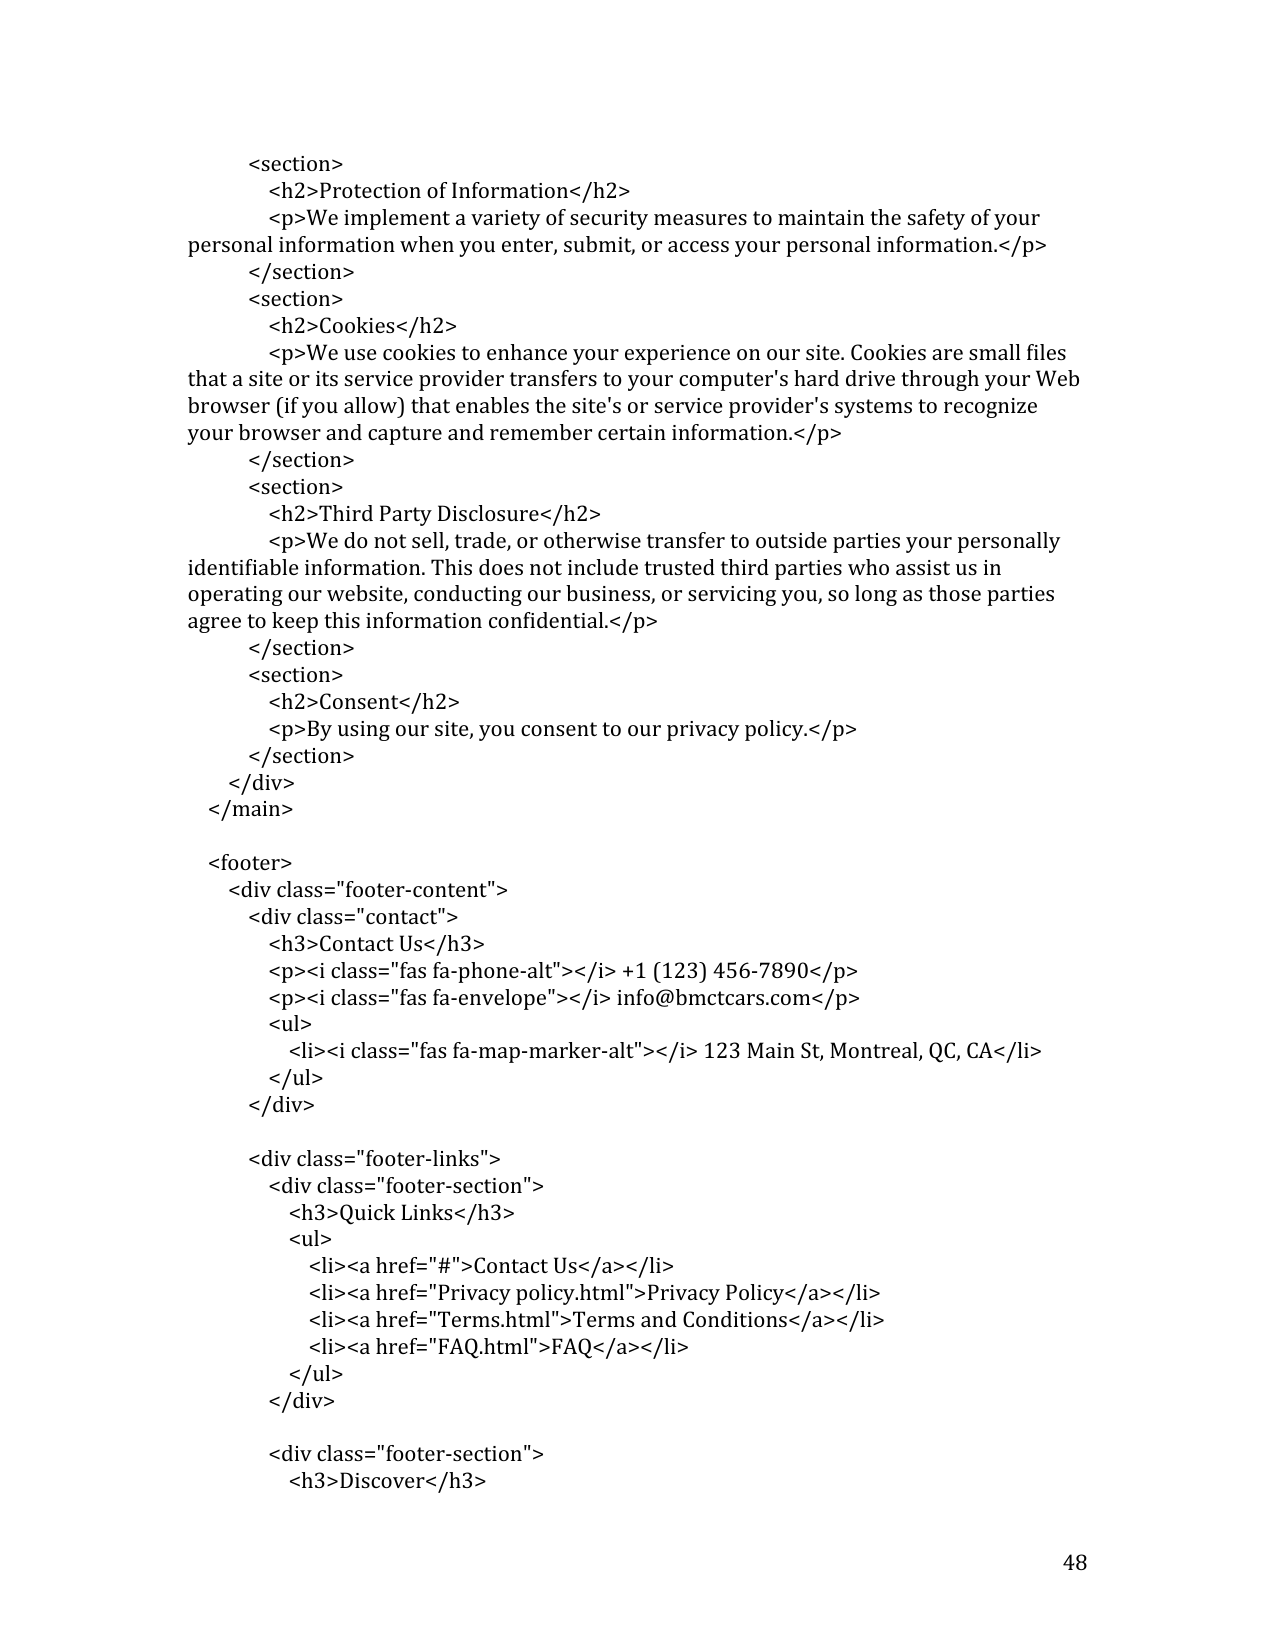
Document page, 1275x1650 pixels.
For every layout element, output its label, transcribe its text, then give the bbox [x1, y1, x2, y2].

text <ul> [187, 1225, 1087, 1252]
text <div class="contact"> [187, 902, 1087, 929]
text <p>We use cookies to enhance your experience on our site. Cookies are small files that a site or its service provider transfers to your computer's hard drive through your Web browser (if you allow) that enables the site's or service provider's systems to recognize your browser and capture and remember certain information.</p> [187, 338, 1087, 446]
text <li><a href="Privacy policy.html">Privacy Policy</a></li> [187, 1279, 1087, 1306]
text </ul> [187, 1064, 1087, 1091]
text <footer> [187, 849, 1087, 876]
text </div> [187, 1386, 1087, 1413]
text <li><a href="Terms.html">Terms and Conditions</a></li> [187, 1306, 1087, 1332]
text <div class="footer-content"> [187, 876, 1087, 902]
text </div> [187, 768, 1087, 795]
text </div> [187, 1091, 1087, 1117]
text <div class="footer-section"> [187, 1440, 1087, 1467]
text <li><a href="#">Contact Us</a></li> [187, 1252, 1087, 1279]
text <li><a href="FAQ.html">FAQ</a></li> [187, 1332, 1087, 1359]
text <section> [187, 284, 1087, 311]
text <p>By using our site, you consent to our privacy policy.</p> [187, 714, 1087, 741]
text <p><i class="fas fa-envelope"></i> info@bmctcars.com</p> [187, 983, 1087, 1010]
text </main> [187, 795, 1087, 822]
text <h2>Consent</h2> [187, 687, 1087, 714]
text <ul> [187, 1010, 1087, 1037]
text <h2>Protection of Information</h2> [187, 177, 1087, 204]
text <h3>Quick Links</h3> [187, 1198, 1087, 1225]
text <h3>Discover</h3> [187, 1467, 1087, 1494]
text <p><i class="fas fa-phone-alt"></i> +1 (123) 456-7890</p> [187, 956, 1087, 983]
text <div class="footer-links"> [187, 1144, 1087, 1171]
text </ul> [187, 1359, 1087, 1386]
text </section> [187, 741, 1087, 768]
text <li><i class="fas fa-map-marker-alt"></i> 123 Main St, Montreal, QC, CA</li> [187, 1037, 1087, 1064]
text </section> [187, 446, 1087, 472]
text </section> [187, 257, 1087, 284]
text <p>We implement a variety of security measures to maintain the safety of your personal information when you enter, submit, or access your personal information.</p> [187, 204, 1087, 257]
text <div class="footer-section"> [187, 1171, 1087, 1198]
text <section> [187, 150, 1087, 177]
text <section> [187, 472, 1087, 499]
text </section> [187, 634, 1087, 661]
text <h2>Third Party Disclosure</h2> [187, 499, 1087, 526]
text <h3>Contact Us</h3> [187, 929, 1087, 956]
text <section> [187, 661, 1087, 687]
text <h2>Cookies</h2> [187, 311, 1087, 338]
text <p>We do not sell, trade, or otherwise transfer to outside parties your personally identifiable information. This does not include trusted third parties who assist us in operating our website, conducting our business, or servicing you, so long as those parties agree to keep this information confidential.</p> [187, 526, 1087, 634]
